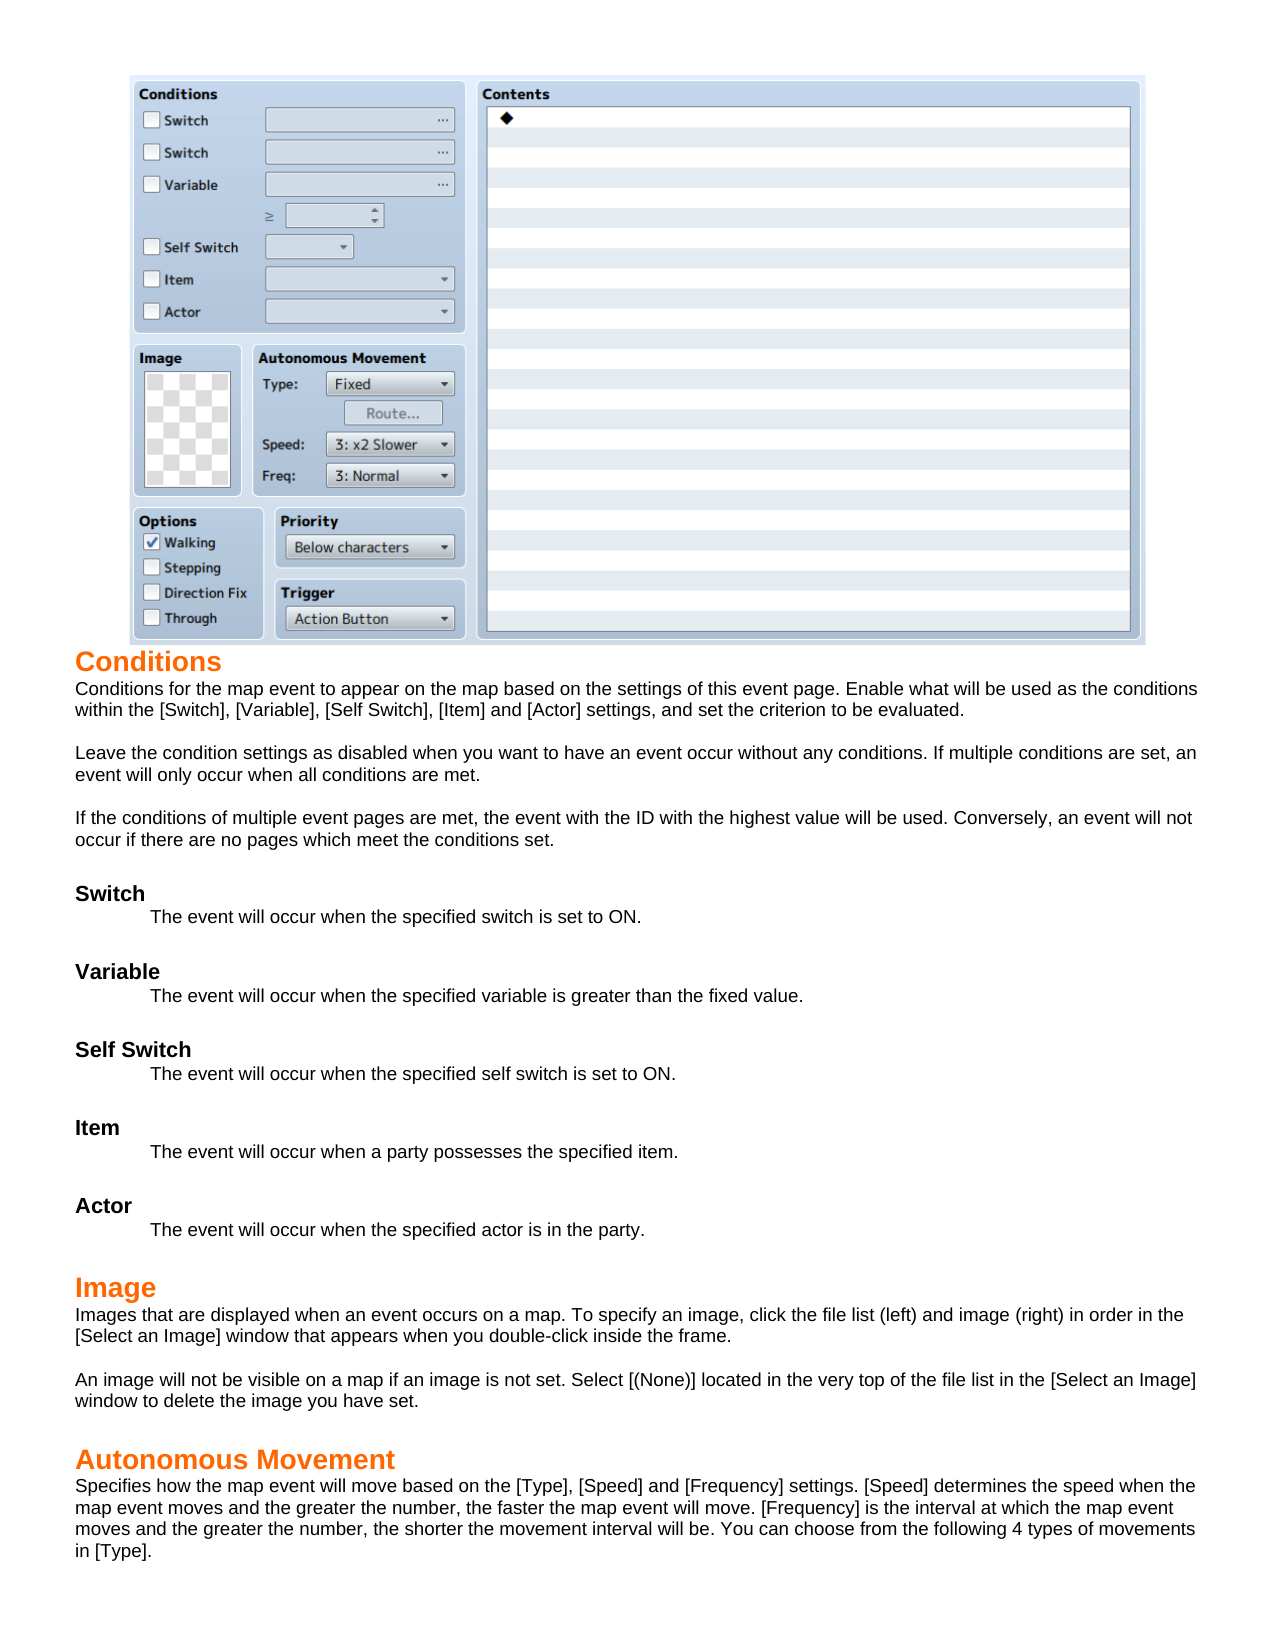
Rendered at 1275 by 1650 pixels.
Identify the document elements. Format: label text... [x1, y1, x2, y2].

text Switch [75, 881, 1200, 906]
picture [129, 75, 1146, 645]
text Specifies how the map event will move based on the [Type], [Speed] and [Frequency] settings. [Speed] determines the speed when the map event moves and the greater the number, the faster the map event will move. [Frequency] is the interval at which the map event moves and the greater the number, the shorter the movement interval will be. You can choose from the following 4 types of movements in [Type]. [75, 1475, 1200, 1561]
text Item [75, 1115, 1200, 1140]
text Self Switch [75, 1037, 1200, 1062]
text Conditions for the map event to appear on the map based on the settings of this event page. Enable what will be used as the conditions within the [Switch], [Variable], [Self Switch], [Item] and [Actor] settings, and set the criterion to be evaluated. Leave the condition settings as disabled when you want to have an event occur without any conditions. If multiple conditions are set, an event will only occur when all conditions are met. If the conditions of multiple event pages are met, the event with the ID with the highest value will be used. Conversely, an event will not occur if there are no pages which meet the conditions set. [75, 677, 1200, 850]
text The event will occur when a party possesses the specified item. [150, 1140, 1200, 1162]
text Image [75, 1271, 1200, 1304]
text The event will occur when the specified variable is greater than the fixed value. [150, 984, 1200, 1006]
text Variable [75, 959, 1200, 984]
text Images that are displayed when an event occurs on a map. To specify an image, click the file list (left) and image (right) in order in the [Select an Image] window that appears when you double-click inside the frame. An image will not be visible on a map if an image is not set. Select [(None)] located in the very top of the file list in the [Select an Image] window to delete the image you have set. [75, 1304, 1200, 1411]
text Actor [75, 1193, 1200, 1218]
text Autonomous Movement [75, 1443, 1200, 1475]
text The event will occur when the specified actor is in the party. [150, 1218, 1200, 1240]
text The event will occur when the specified switch is set to ON. [150, 906, 1200, 928]
text Conditions [75, 645, 1200, 677]
text The event will occur when the specified self switch is set to ON. [150, 1062, 1200, 1084]
